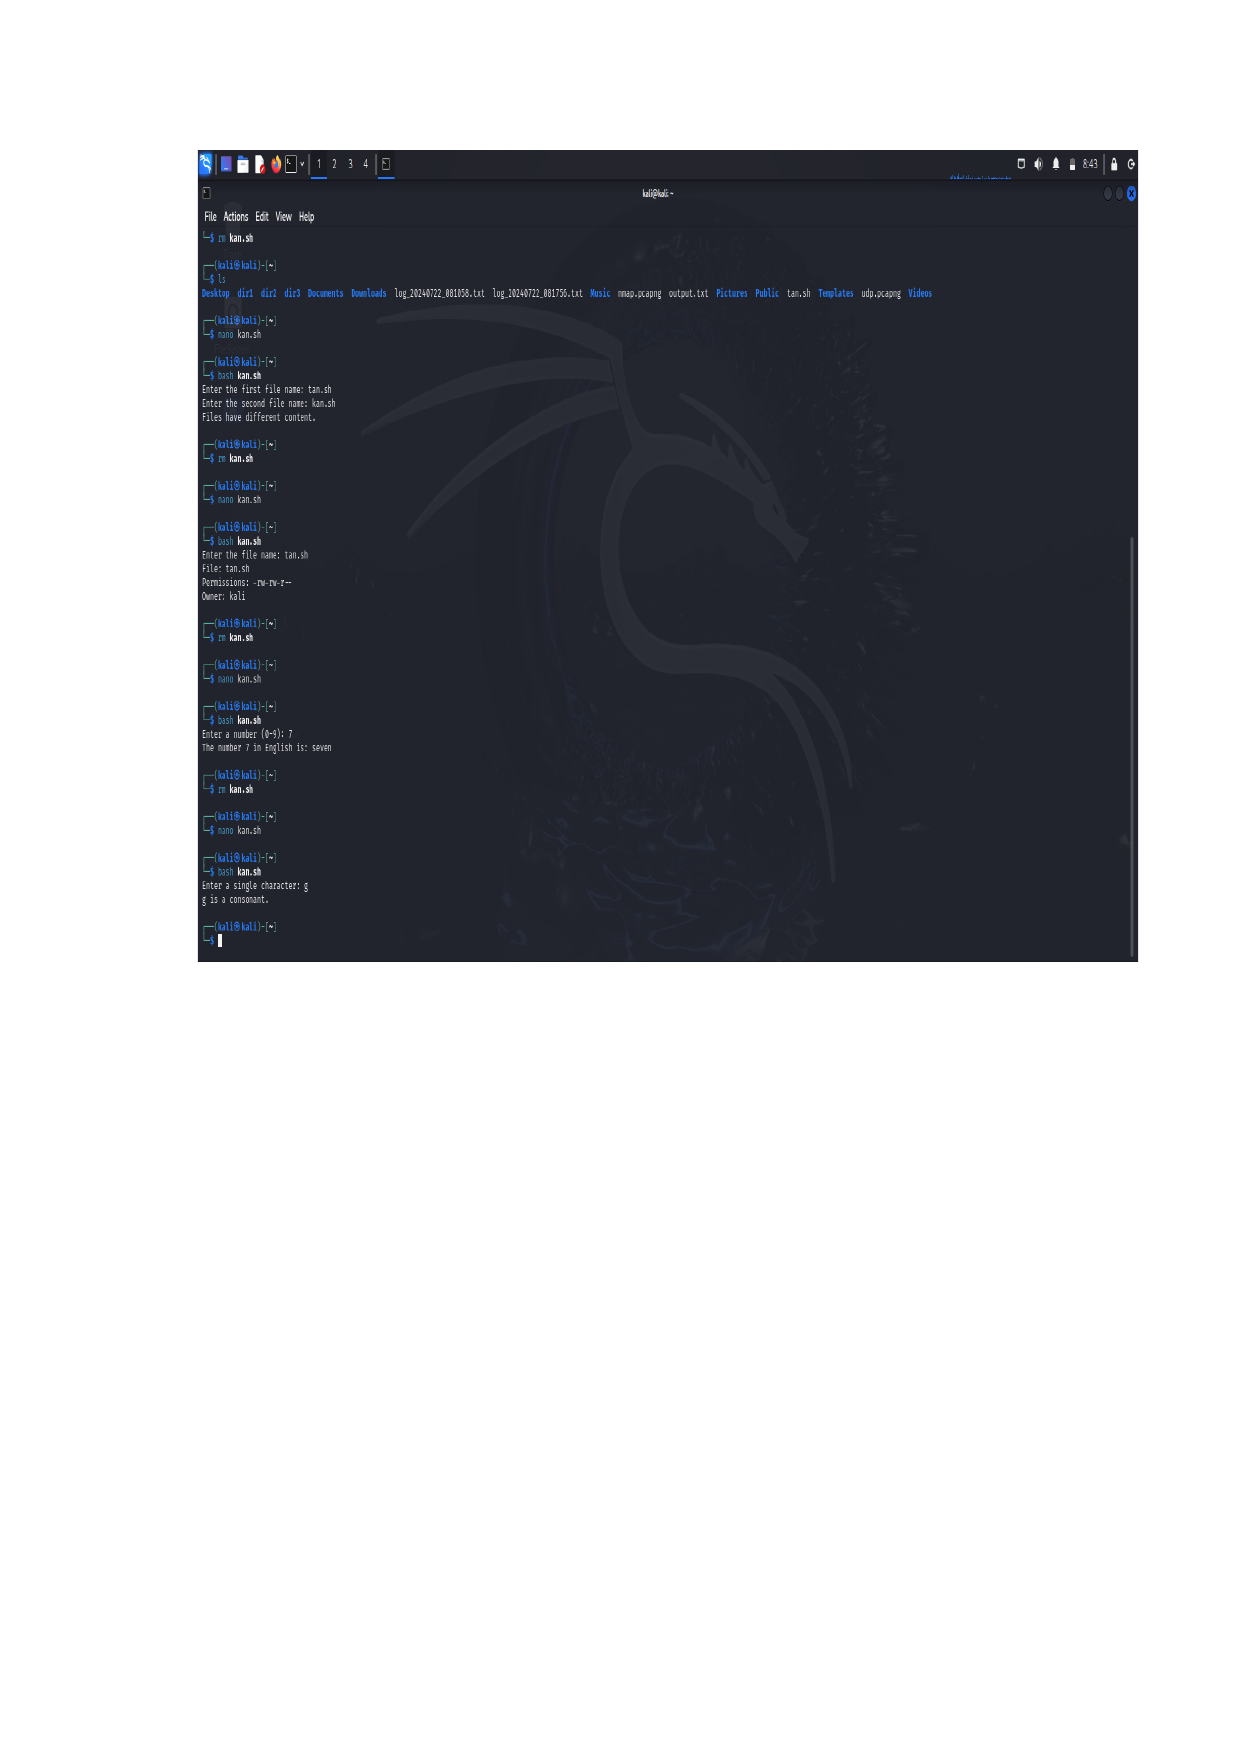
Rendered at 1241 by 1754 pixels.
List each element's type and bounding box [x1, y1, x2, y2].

picture [197, 150, 1139, 962]
